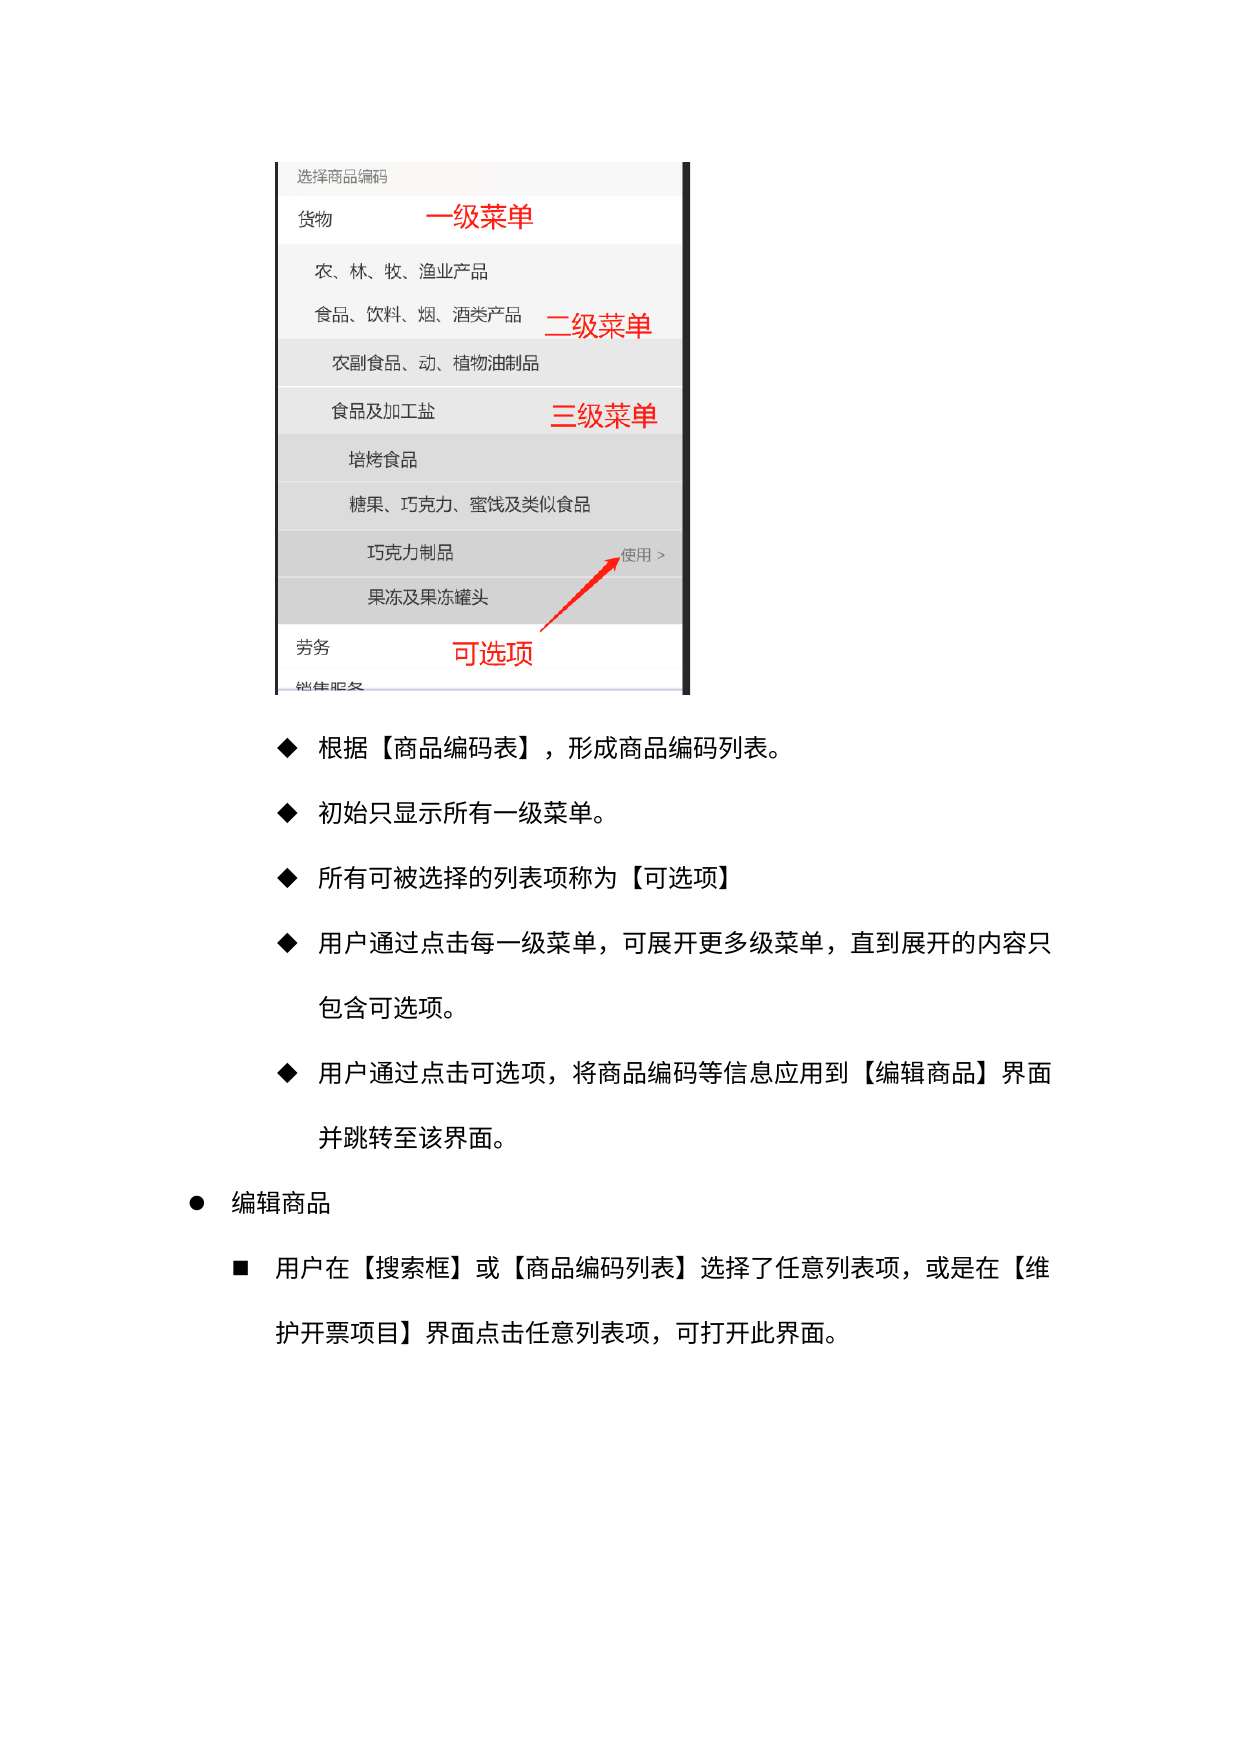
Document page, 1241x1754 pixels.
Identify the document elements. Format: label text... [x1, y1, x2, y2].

list 根据【商品编码表】，形成商品编码列表。 [275, 714, 1053, 779]
picture [275, 162, 691, 695]
list 初始只显示所有一级菜单。 [275, 779, 1053, 844]
list 所有可被选择的列表项称为【可选项】 [275, 844, 1053, 909]
list 用户通过点击可选项，将商品编码等信息应用到【编辑商品】界面，并跳转至该界面。 [275, 1039, 1053, 1169]
list 编辑商品 [187, 1169, 1053, 1234]
list 用户在【搜索框】或【商品编码列表】选择了任意列表项，或是在【维护开票项目】界面点击任意列表项，可打开此界面。 [231, 1234, 1053, 1364]
list 用户通过点击每一级菜单，可展开更多级菜单，直到展开的内容只包含可选项。 [275, 909, 1053, 1039]
